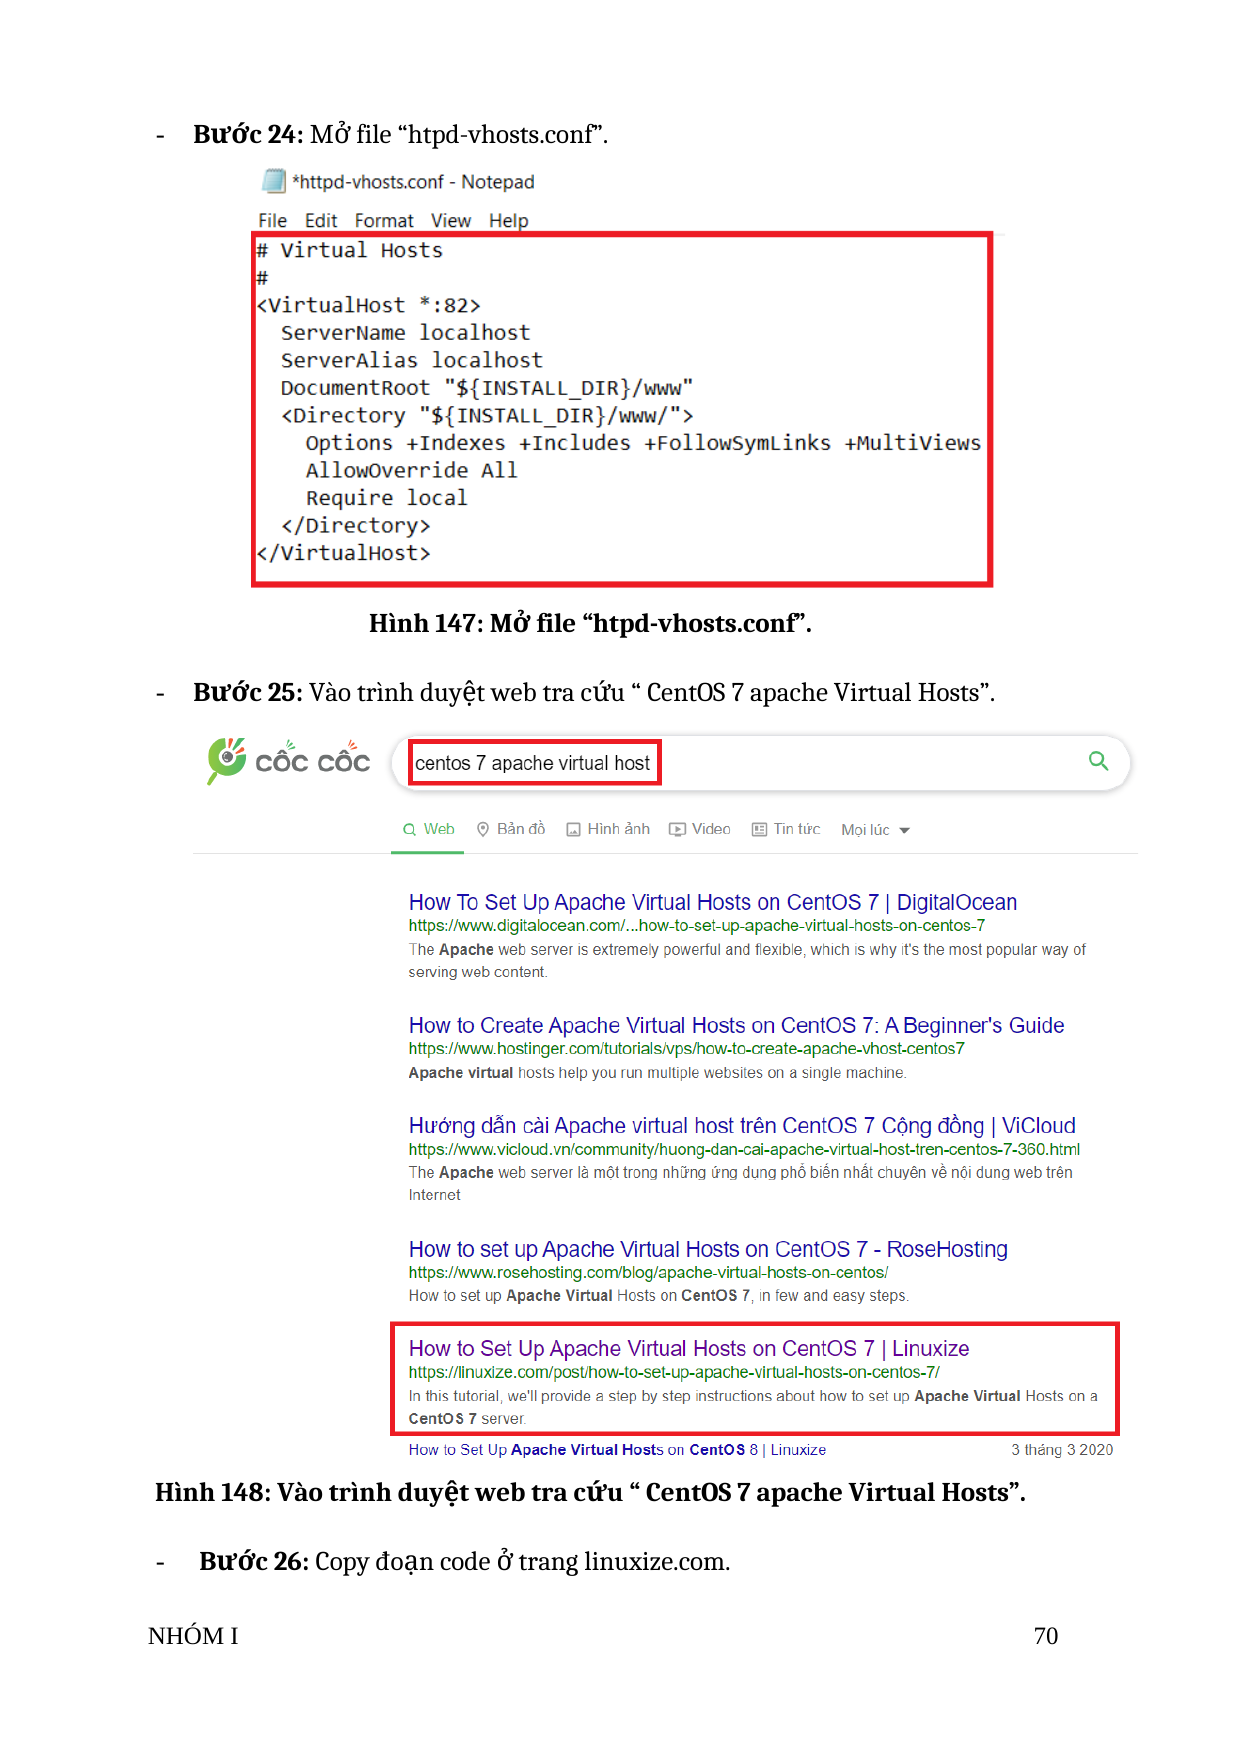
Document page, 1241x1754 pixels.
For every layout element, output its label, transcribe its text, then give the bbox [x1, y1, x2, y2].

list Bước 25: Vào trình duyệt web tra cứu “ CentOS 7 apache Virtual Hosts”. [156, 676, 1063, 708]
list Bước 24: Mở file “htpd-vhosts.conf”. [156, 118, 1063, 150]
picture [251, 166, 1006, 594]
text Hình 147: Mở file “htpd-vhosts.conf”. [118, 608, 1063, 639]
text Hình 148: Vào trình duyệt web tra cứu “ CentOS 7 apache Virtual Hosts”. [118, 1477, 1063, 1508]
picture [193, 724, 1139, 1463]
list Bước 26: Copy đoạn code ở trang linuxize.com. [156, 1545, 1063, 1577]
